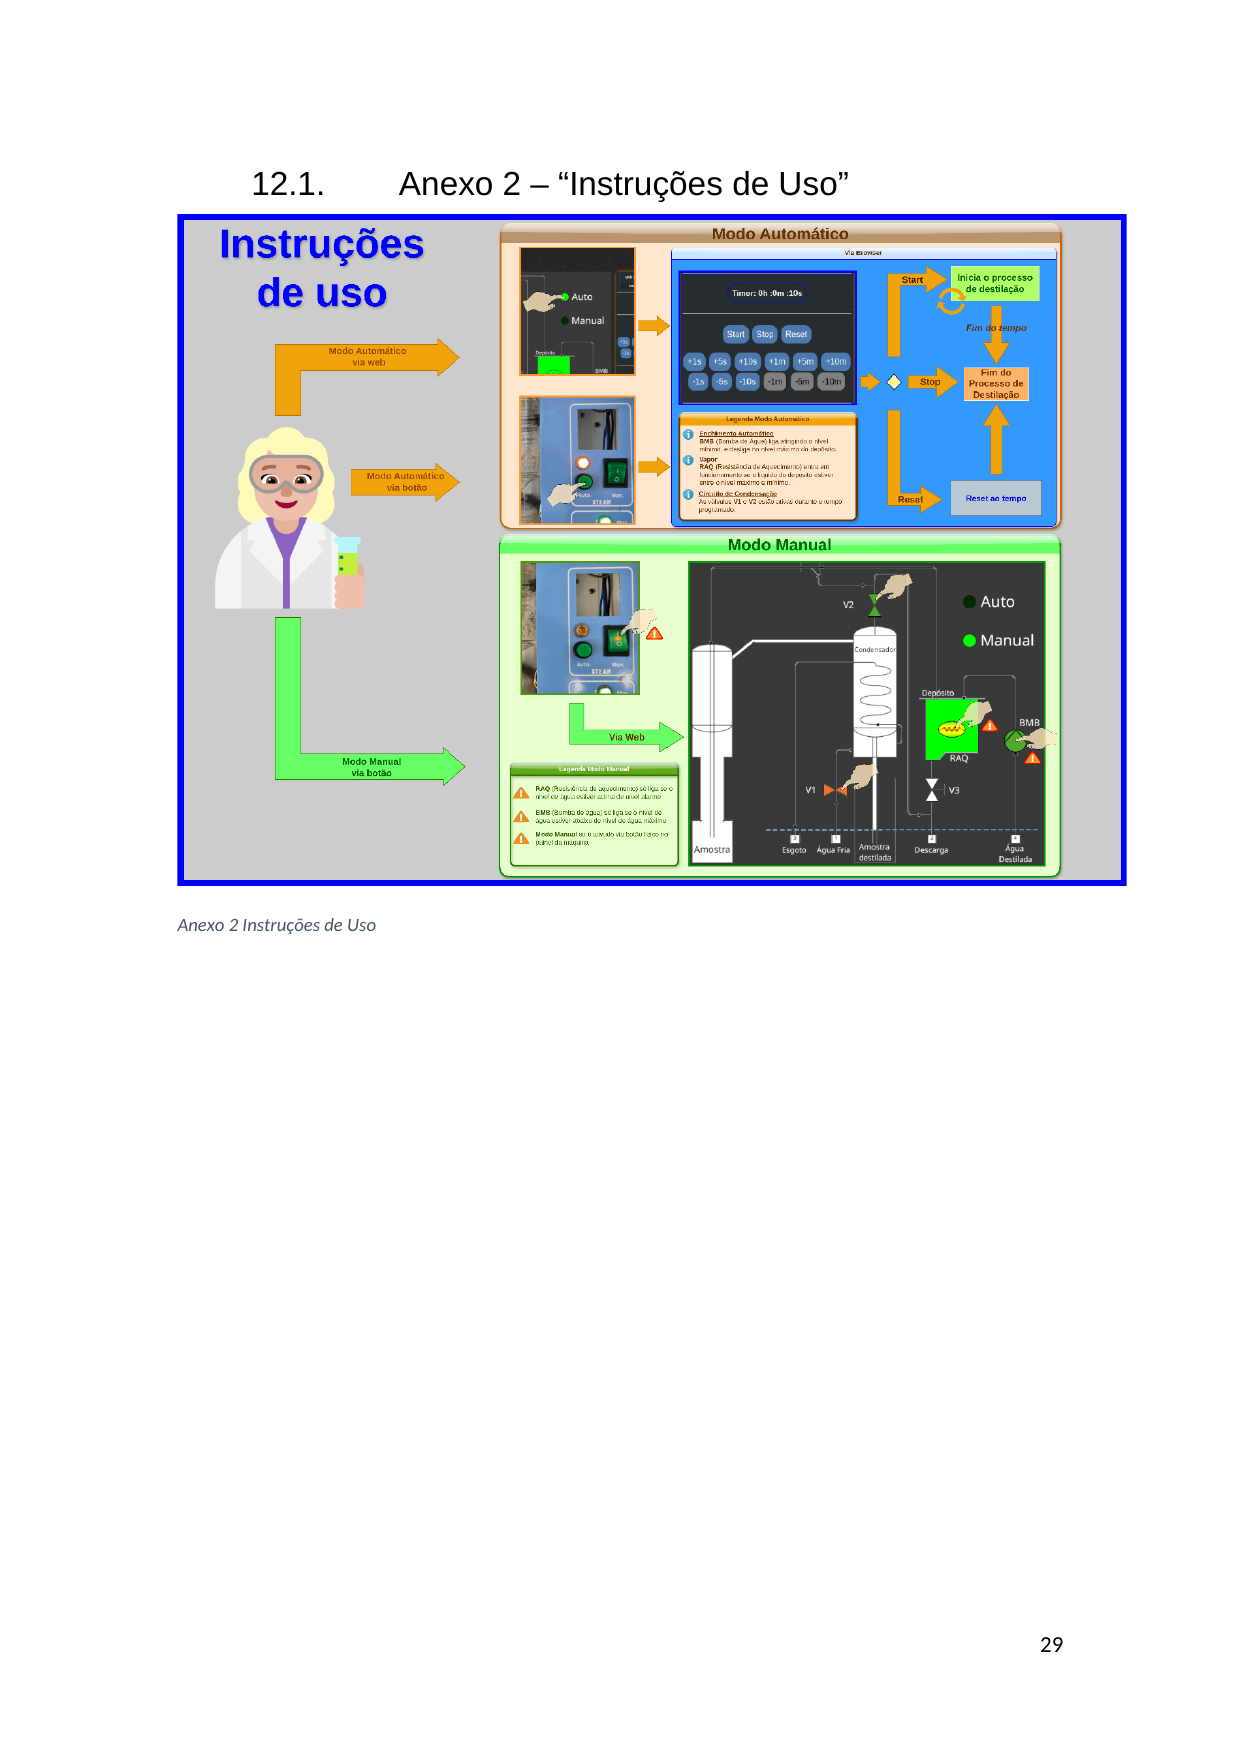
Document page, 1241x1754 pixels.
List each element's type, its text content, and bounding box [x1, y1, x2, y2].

picture [177, 214, 1127, 886]
subtitle Anexo 2 – “Instruções de Uso” [251, 164, 1063, 203]
text Anexo 2 Instruções de Uso [177, 913, 1063, 936]
